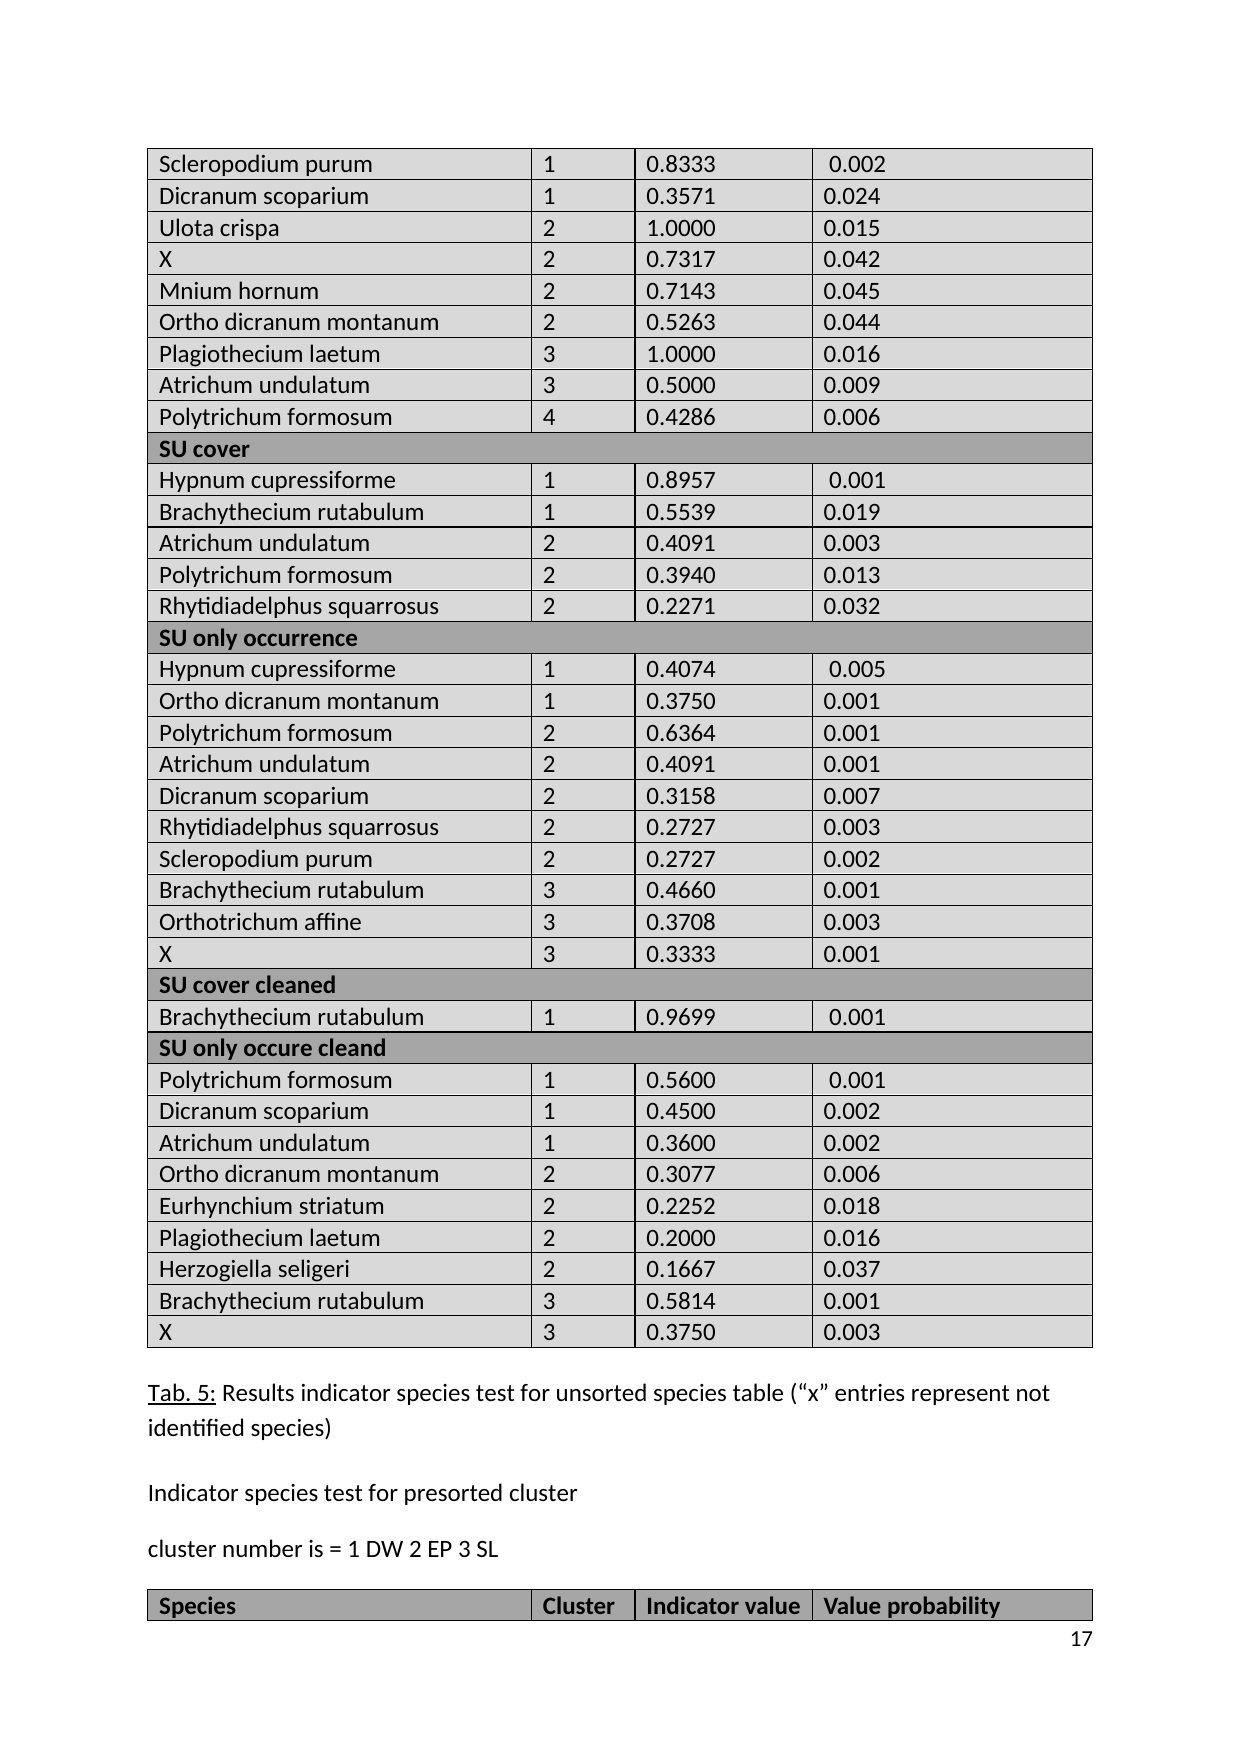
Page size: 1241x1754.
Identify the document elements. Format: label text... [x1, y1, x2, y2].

table_cell Rhytidiadelphus squarrosus [148, 811, 531, 842]
table_cell 0.009 [813, 370, 1092, 400]
table_cell 1 [532, 1127, 634, 1158]
table_cell 4 [532, 401, 634, 432]
table_cell 3 [532, 370, 634, 400]
table_cell Brachythecium rutabulum [148, 875, 531, 905]
table_cell 0.4074 [636, 654, 812, 684]
table_cell 1 [532, 1096, 634, 1126]
table_cell Plagiothecium laetum [148, 1222, 531, 1252]
table_cell Mnium hornum [148, 275, 531, 305]
table_cell 2 [532, 1253, 634, 1284]
table_cell 0.1667 [636, 1253, 812, 1284]
table_cell SU only occurrence [148, 622, 1092, 653]
table_cell 2 [532, 780, 634, 810]
table_cell 0.3600 [636, 1127, 812, 1158]
table_cell 0.6364 [636, 717, 812, 747]
table_cell 0.3333 [636, 938, 812, 968]
table_header Cluster [532, 1590, 634, 1620]
table_cell 0.003 [813, 906, 1092, 937]
table_cell Ortho dicranum montanum [148, 685, 531, 716]
table_cell 0.7317 [636, 243, 812, 274]
table_cell 3 [532, 875, 634, 905]
table_cell 0.9699 [636, 1001, 812, 1031]
table_cell 0.016 [813, 338, 1092, 368]
table_cell 0.3077 [636, 1159, 812, 1189]
table_cell X [148, 938, 531, 968]
table_cell 0.006 [813, 401, 1092, 432]
table_cell 0.4091 [636, 748, 812, 779]
table_cell Polytrichum formosum [148, 1064, 531, 1094]
table_cell Dicranum scoparium [148, 180, 531, 211]
table_cell Brachythecium rutabulum [148, 496, 531, 526]
table_cell 0.2727 [636, 843, 812, 873]
table_cell 0.003 [813, 528, 1092, 558]
table_cell 3 [532, 938, 634, 968]
table_cell 1 [532, 149, 634, 179]
table_cell X [148, 1316, 531, 1347]
table_cell 0.024 [813, 180, 1092, 211]
table_cell 0.3571 [636, 180, 812, 211]
table_cell 0.4660 [636, 875, 812, 905]
table_cell 0.001 [813, 464, 1092, 495]
table_cell 0.016 [813, 1222, 1092, 1252]
table_cell 0.002 [813, 843, 1092, 873]
table_cell 2 [532, 1222, 634, 1252]
table_cell 0.3940 [636, 559, 812, 589]
table_cell 2 [532, 591, 634, 621]
table_cell 2 [532, 717, 634, 747]
table_cell SU only occure cleand [148, 1033, 1092, 1063]
table_cell Scleropodium purum [148, 843, 531, 873]
table_cell 0.001 [813, 685, 1092, 716]
table_cell 1 [532, 464, 634, 495]
table_cell X [148, 243, 531, 274]
table_cell 0.002 [813, 1127, 1092, 1158]
table_cell 1 [532, 1064, 634, 1094]
table_cell 0.037 [813, 1253, 1092, 1284]
table_cell Dicranum scoparium [148, 780, 531, 810]
table_cell Polytrichum formosum [148, 401, 531, 432]
table_cell 0.5814 [636, 1285, 812, 1315]
table_header Value probability [813, 1590, 1092, 1620]
table_cell 0.4286 [636, 401, 812, 432]
table_cell 0.002 [813, 1096, 1092, 1126]
table_cell 0.001 [813, 1001, 1092, 1031]
table_cell 0.7143 [636, 275, 812, 305]
table_cell Ortho dicranum montanum [148, 1159, 531, 1189]
text Tab. 5: Results indicator species test for unsorted species table (“x” entries represent not identified species) [148, 1377, 1093, 1443]
table_cell 2 [532, 1190, 634, 1221]
table_cell 0.3158 [636, 780, 812, 810]
table_cell 3 [532, 906, 634, 937]
table_cell 0.3750 [636, 685, 812, 716]
table_cell Atrichum undulatum [148, 528, 531, 558]
table_cell 0.003 [813, 1316, 1092, 1347]
table_cell 2 [532, 306, 634, 337]
table_cell 0.042 [813, 243, 1092, 274]
table_cell 0.001 [813, 748, 1092, 779]
table_cell 0.001 [813, 717, 1092, 747]
table_cell 0.3750 [636, 1316, 812, 1347]
table_cell 0.015 [813, 212, 1092, 242]
table_cell Polytrichum formosum [148, 559, 531, 589]
table_cell 3 [532, 338, 634, 368]
table_cell 3 [532, 1316, 634, 1347]
table_cell 0.045 [813, 275, 1092, 305]
table_cell Ulota crispa [148, 212, 531, 242]
table_cell Brachythecium rutabulum [148, 1285, 531, 1315]
table_cell 2 [532, 275, 634, 305]
table_cell 3 [532, 1285, 634, 1315]
table_cell Plagiothecium laetum [148, 338, 531, 368]
table_cell Herzogiella seligeri [148, 1253, 531, 1284]
table_cell 2 [532, 811, 634, 842]
table_cell 0.003 [813, 811, 1092, 842]
table_cell 0.013 [813, 559, 1092, 589]
table_cell Hypnum cupressiforme [148, 654, 531, 684]
table_cell 1 [532, 180, 634, 211]
table_cell 1 [532, 685, 634, 716]
table_cell 0.5263 [636, 306, 812, 337]
table_cell 0.001 [813, 938, 1092, 968]
table_cell Scleropodium purum [148, 149, 531, 179]
table_cell 0.4091 [636, 528, 812, 558]
table_cell 2 [532, 528, 634, 558]
table_cell 0.002 [813, 149, 1092, 179]
table_cell 0.2252 [636, 1190, 812, 1221]
table_cell 0.8957 [636, 464, 812, 495]
table_cell Rhytidiadelphus squarrosus [148, 591, 531, 621]
table_cell Eurhynchium striatum [148, 1190, 531, 1221]
table_cell Orthotrichum affine [148, 906, 531, 937]
table_cell 0.3708 [636, 906, 812, 937]
table_cell 0.044 [813, 306, 1092, 337]
text Indicator species test for presorted cluster [148, 1477, 1093, 1508]
table_cell 2 [532, 243, 634, 274]
table_cell 0.005 [813, 654, 1092, 684]
table_cell 0.018 [813, 1190, 1092, 1221]
table_cell Atrichum undulatum [148, 370, 531, 400]
table_header Indicator value [636, 1590, 812, 1620]
table_cell 0.001 [813, 1064, 1092, 1094]
table_cell 0.001 [813, 1285, 1092, 1315]
table_cell 0.032 [813, 591, 1092, 621]
table_cell 2 [532, 748, 634, 779]
table_cell 2 [532, 212, 634, 242]
table_cell 0.5600 [636, 1064, 812, 1094]
table_header Species [148, 1590, 531, 1620]
text cluster number is = 1 DW 2 EP 3 SL [148, 1533, 1093, 1563]
table_cell SU cover [148, 433, 1092, 463]
table_cell Dicranum scoparium [148, 1096, 531, 1126]
table_cell 0.4500 [636, 1096, 812, 1126]
table_cell 0.006 [813, 1159, 1092, 1189]
table_cell 0.007 [813, 780, 1092, 810]
table_cell Atrichum undulatum [148, 1127, 531, 1158]
table_cell 1.0000 [636, 212, 812, 242]
table_cell 1 [532, 1001, 634, 1031]
table_cell Atrichum undulatum [148, 748, 531, 779]
table_cell 0.2271 [636, 591, 812, 621]
table_cell SU cover cleaned [148, 969, 1092, 1000]
table_cell 2 [532, 843, 634, 873]
table_cell 0.5539 [636, 496, 812, 526]
table_cell 1.0000 [636, 338, 812, 368]
table_cell 0.2000 [636, 1222, 812, 1252]
table_cell 0.019 [813, 496, 1092, 526]
table_cell Hypnum cupressiforme [148, 464, 531, 495]
table_cell 1 [532, 654, 634, 684]
table_cell 2 [532, 559, 634, 589]
table_cell 2 [532, 1159, 634, 1189]
table_cell Ortho dicranum montanum [148, 306, 531, 337]
table_cell 0.001 [813, 875, 1092, 905]
table_cell 0.5000 [636, 370, 812, 400]
table_cell 0.2727 [636, 811, 812, 842]
table_cell Polytrichum formosum [148, 717, 531, 747]
table_cell 0.8333 [636, 149, 812, 179]
table_cell 1 [532, 496, 634, 526]
table_cell Brachythecium rutabulum [148, 1001, 531, 1031]
